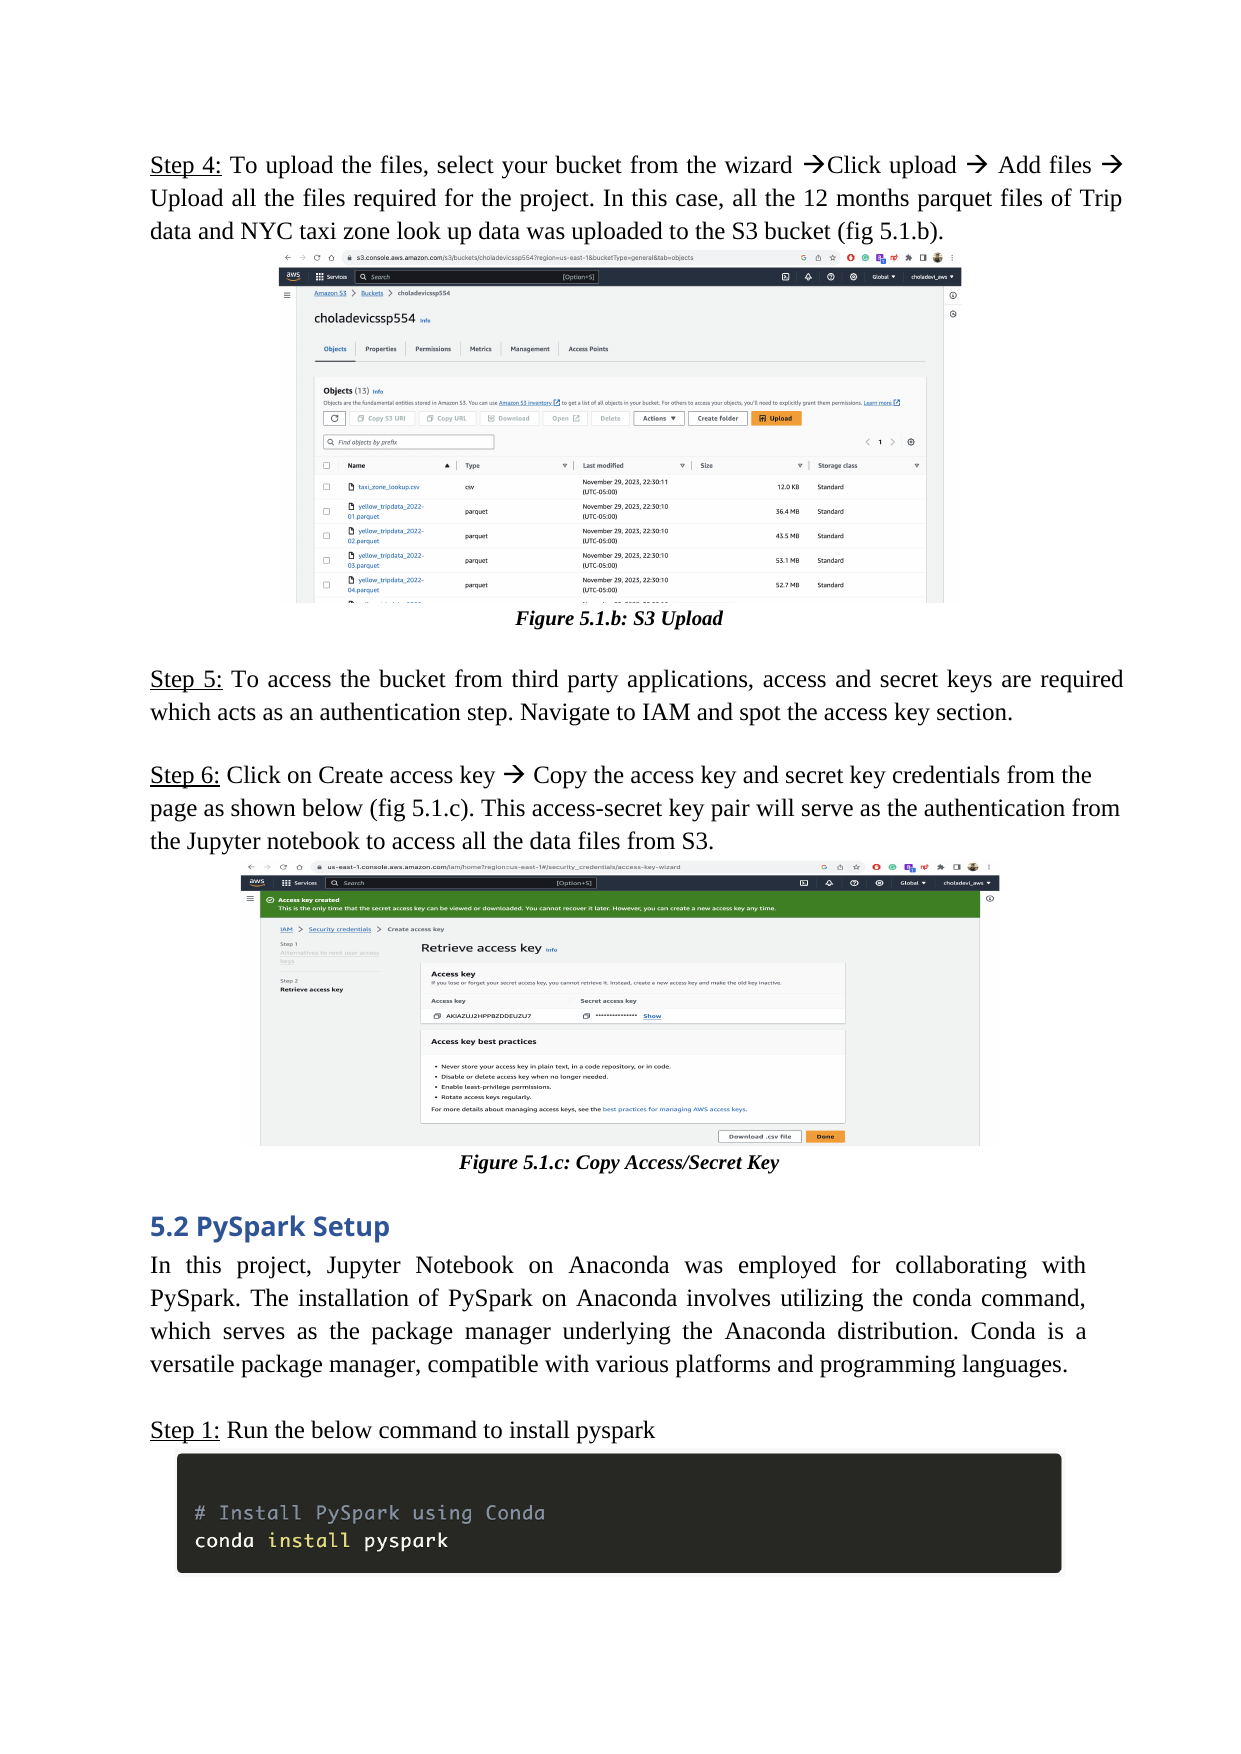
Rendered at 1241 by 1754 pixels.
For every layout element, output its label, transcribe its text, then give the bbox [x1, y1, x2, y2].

text Step 4: To upload the files, select your bucket from the wizard Click upload Add files Upload all the files required for the project. In this case, all the 12 months parquet files of Trip data and NYC taxi zone look up data was uploaded to the S3 bucket (fig 5.1.b). [150, 150, 1125, 245]
text Step 5: To access the bucket from third party applications, access and secret keys are required which acts as an authentication step. Navigate to IAM and spot the access key section. [150, 664, 1125, 726]
picture [174, 1448, 1066, 1577]
subtitle 5.2 PySpark Setup [150, 1207, 1090, 1244]
text In this project, Jupyter Notebook on Anaconda was employed for collaborating with PySpark. The installation of PySpark on Anaconda involves utilizing the conda command, which serves as the package manager underlying the Anaconda distribution. Conda is a versatile package manager, compatible with various platforms and programming languages. [150, 1250, 1087, 1378]
text Figure 5.1.b: S3 Upload [150, 606, 1090, 630]
picture [278, 249, 962, 603]
text Step 1: Run the below command to install pyspark [150, 1415, 1090, 1444]
text Step 6: Click on Create access key Copy the access key and secret key credentials from the page as shown below (fig 5.1.c). This access-secret key pair will serve as the authentication from the Jupyter notebook to access all the data files from S3. [150, 760, 1125, 855]
picture [240, 859, 1000, 1146]
text Figure 5.1.c: Copy Access/Secret Key [150, 1150, 1090, 1174]
